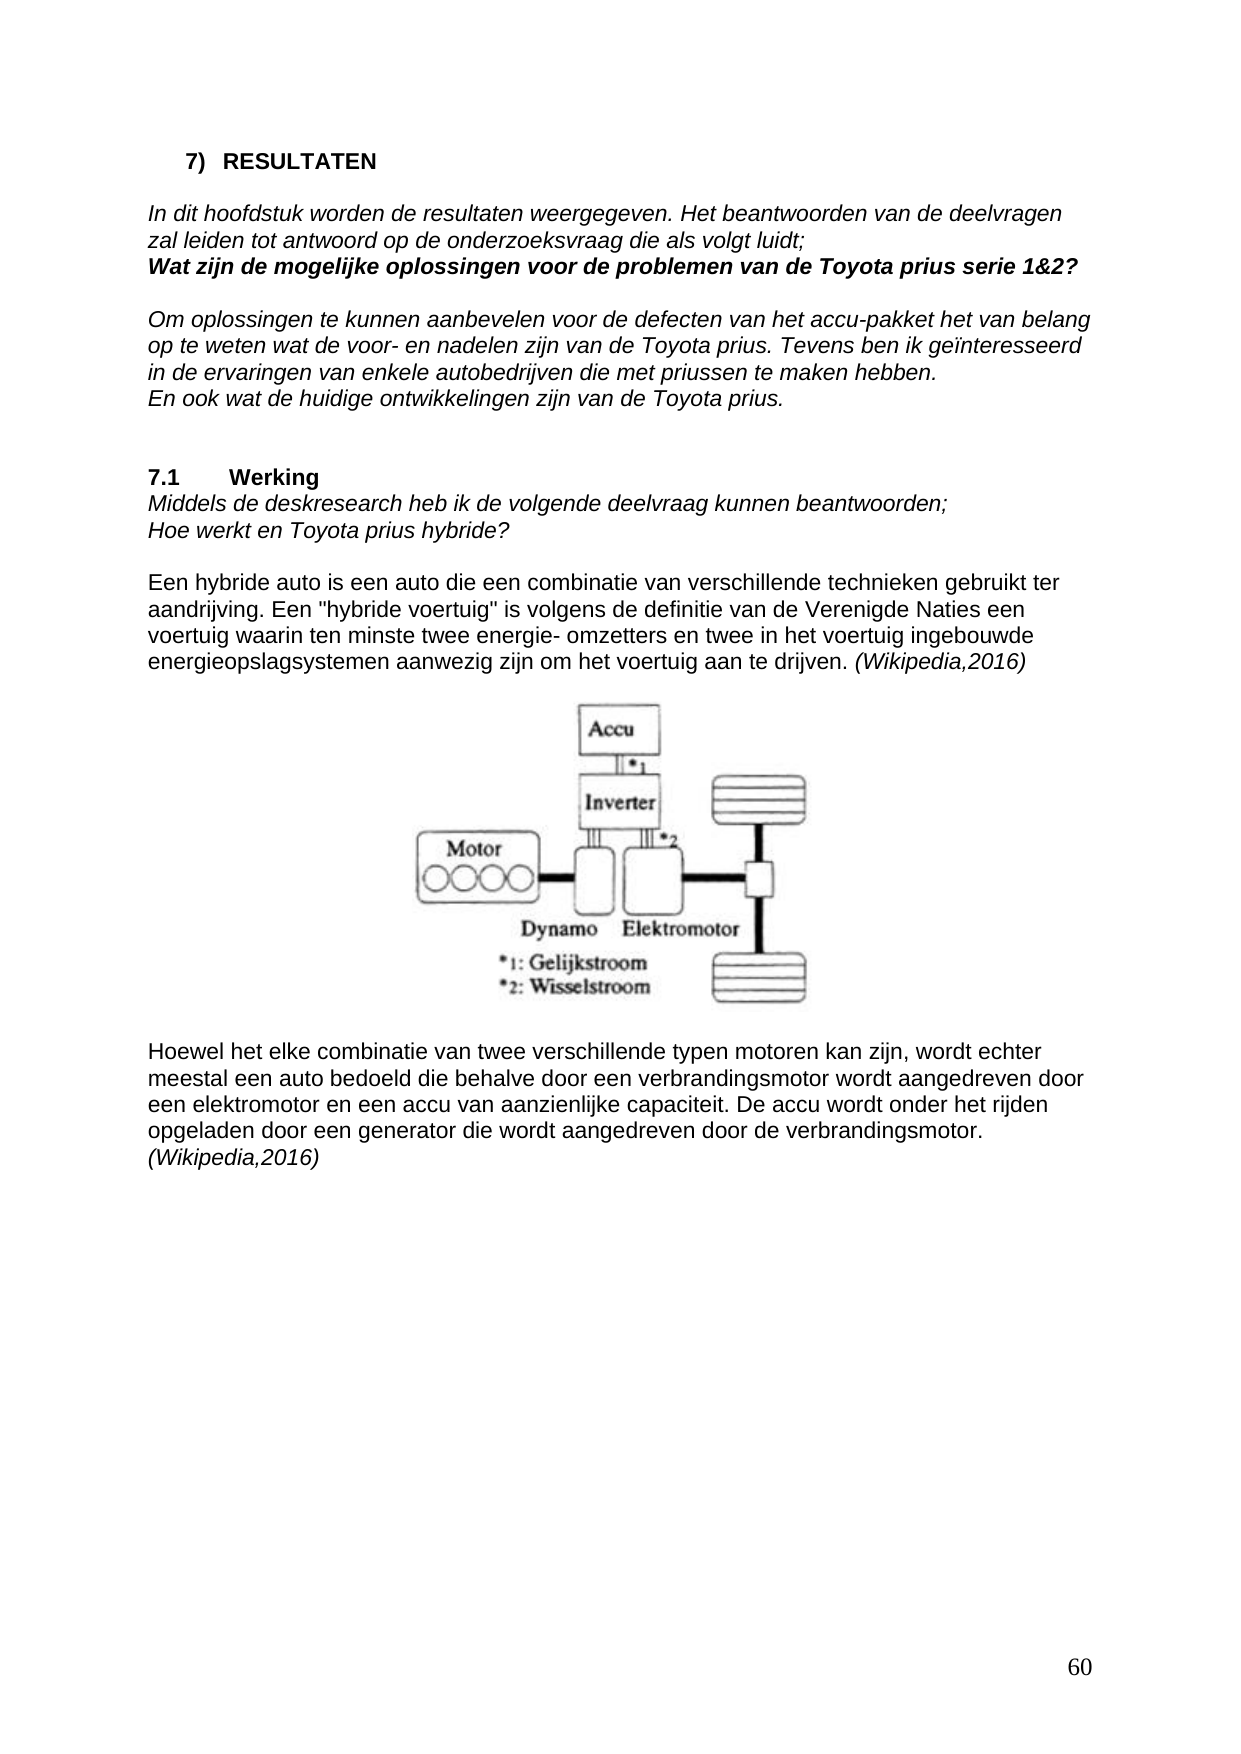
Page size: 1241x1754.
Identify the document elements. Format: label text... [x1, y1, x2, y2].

text Een hybride auto is een auto die een combinatie van verschillende technieken gebruikt ter aandrijving. Een "hybride voertuig" is volgens de definitie van de Verenigde Naties een voertuig waarin ten minste twee energie- omzetters en twee in het voertuig ingebouwde energieopslagsystemen aanwezig zijn om het voertuig aan te drijven. (Wikipedia,2016) [148, 569, 1093, 675]
text En ook wat de huidige ontwikkelingen zijn van de Toyota prius. [148, 385, 1093, 411]
list Werking [148, 464, 1093, 490]
text In dit hoofdstuk worden de resultaten weergegeven. Het beantwoorden van de deelvragen zal leiden tot antwoord op de onderzoeksvraag die als volgt luidt; [148, 200, 1093, 253]
text Hoewel het elke combinatie van twee verschillende typen motoren kan zijn, wordt echter meestal een auto bedoeld die behalve door een verbrandingsmotor wordt aangedreven door een elektromotor en een accu van aanzienlijke capaciteit. De accu wordt onder het rijden opgeladen door een generator die wordt aangedreven door de verbrandingsmotor. (Wikipedia,2016) [148, 1038, 1093, 1170]
list RESULTATEN [185, 148, 1093, 174]
picture [411, 701, 829, 1012]
text Wat zijn de mogelijke oplossingen voor de problemen van de Toyota prius serie 1&2? [148, 253, 1093, 279]
text Hoe werkt en Toyota prius hybride? [148, 517, 1093, 543]
text Middels de deskresearch heb ik de volgende deelvraag kunnen beantwoorden; [148, 490, 1093, 517]
text Om oplossingen te kunnen aanbevelen voor de defecten van het accu-pakket het van belang op te weten wat de voor- en nadelen zijn van de Toyota prius. Tevens ben ik geïnteresseerd in de ervaringen van enkele autobedrijven die met priussen te maken hebben. [148, 306, 1093, 385]
